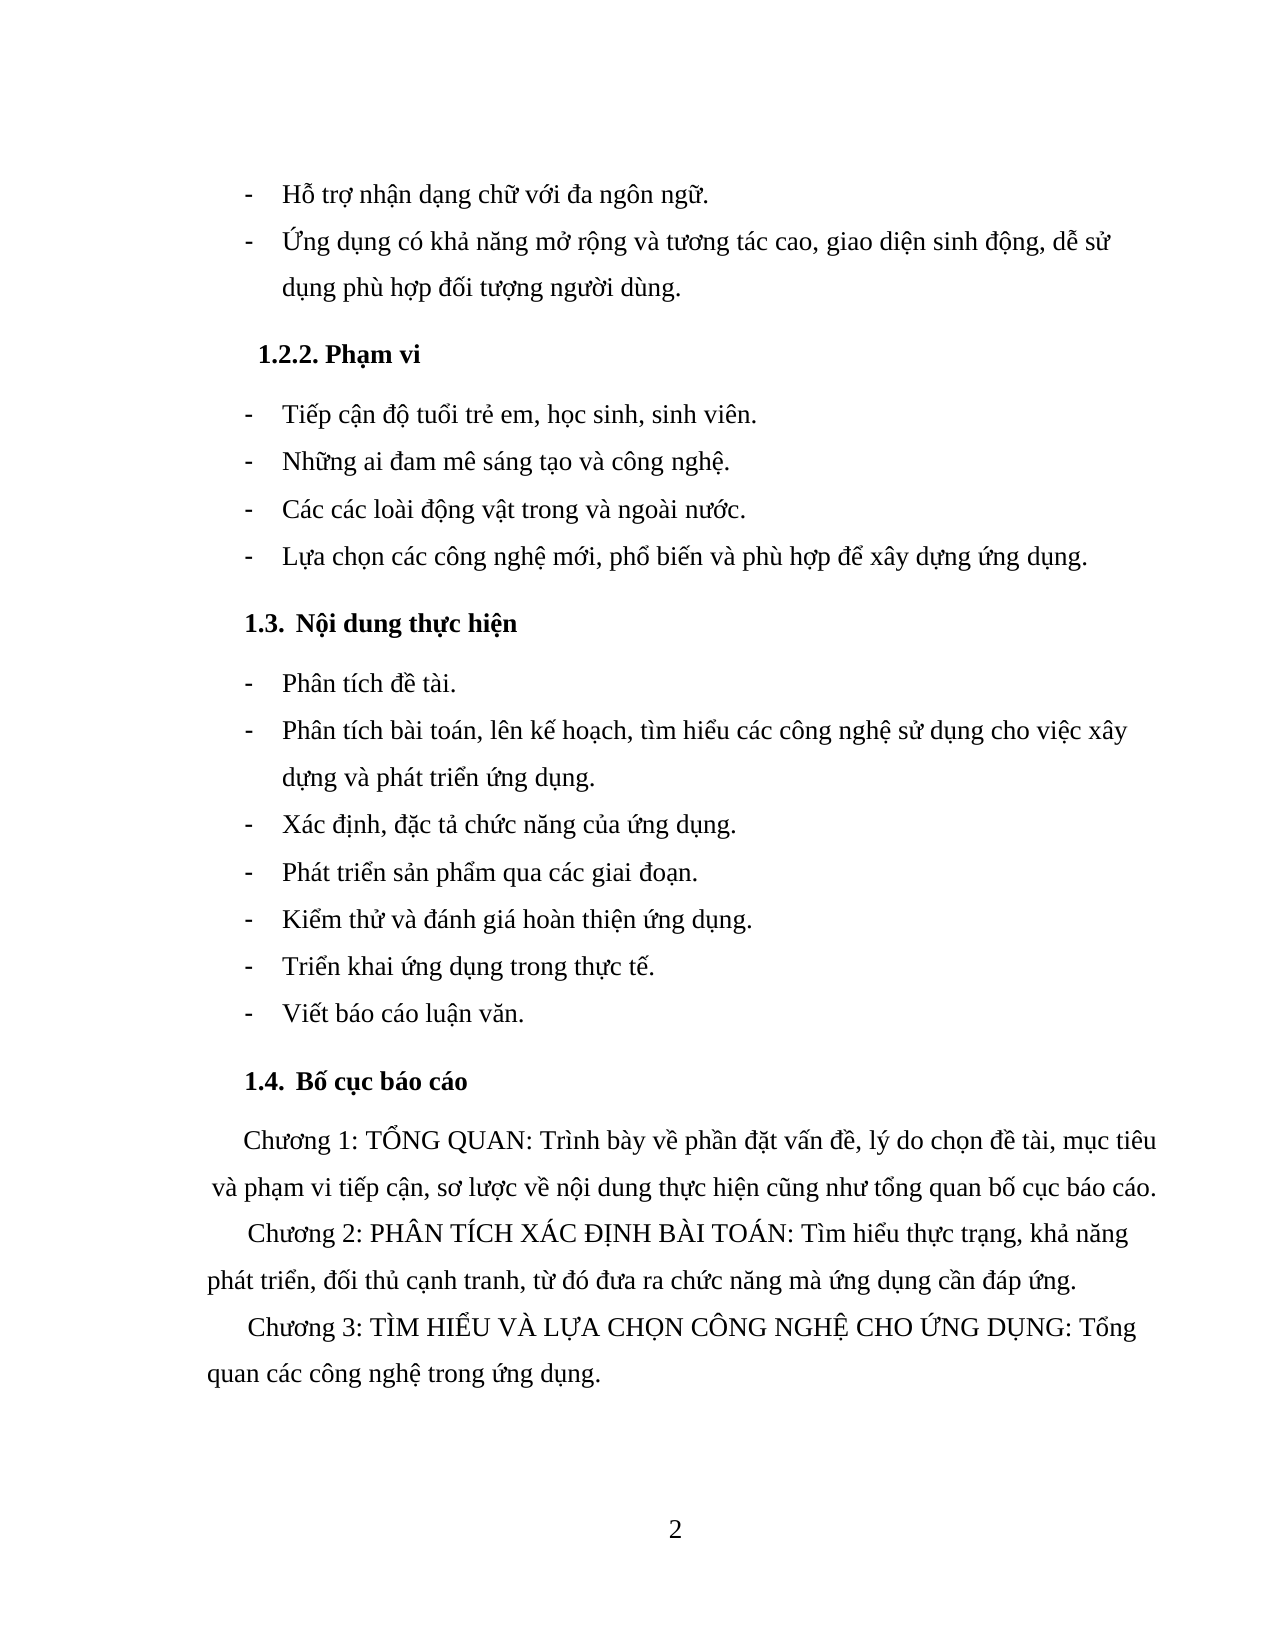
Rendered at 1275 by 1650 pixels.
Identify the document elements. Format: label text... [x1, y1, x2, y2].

list Kiểm thử và đánh giá hoàn thiện ứng dụng. [244, 903, 1219, 934]
text Chương 2: PHÂN TÍCH XÁC ĐỊNH BÀI TOÁN: Tìm hiểu thực trạng, khả năng phát triển, đối thủ cạnh tranh, từ đó đưa ra chức năng mà ứng dụng cần đáp ứng. [207, 1217, 1154, 1295]
list Các các loài động vật trong và ngoài nước. [244, 493, 1219, 524]
list Tiếp cận độ tuổi trẻ em, học sinh, sinh viên. [244, 398, 1219, 429]
list Xác định, đặc tả chức năng của ứng dụng. [244, 808, 1219, 839]
text Chương 1: TỔNG QUAN: Trình bày về phần đặt vấn đề, lý do chọn đề tài, mục tiêu và phạm vi tiếp cận, sơ lược về nội dung thực hiện cũng như tổng quan bố cục báo cáo. [200, 1124, 1157, 1202]
list Viết báo cáo luận văn. [244, 997, 1219, 1028]
list Ứng dụng có khả năng mở rộng và tương tác cao, giao diện sinh động, dễ sử dụng phù hợp đối tượng người dùng. [244, 225, 1157, 302]
list Những ai đam mê sáng tạo và công nghệ. [244, 445, 1219, 477]
list Phân tích đề tài. [244, 667, 1219, 698]
list Triển khai ứng dụng trong thực tế. [244, 950, 1219, 981]
text quan các công nghệ trong ứng dụng. [207, 1358, 1219, 1389]
text Chương 3: TÌM HIỂU VÀ LỰA CHỌN CÔNG NGHỆ CHO ỨNG DỤNG: Tổng [247, 1311, 1219, 1342]
subtitle Nội dung thực hiện [244, 607, 1219, 639]
subtitle Bố cục báo cáo [244, 1065, 1219, 1096]
subtitle Phạm vi [258, 338, 1219, 369]
list Lựa chọn các công nghệ mới, phổ biến và phù hợp để xây dựng ứng dụng. [244, 540, 1219, 571]
list Hỗ trợ nhận dạng chữ với đa ngôn ngữ. [244, 178, 1219, 209]
list Phát triển sản phẩm qua các giai đoạn. [244, 856, 1219, 887]
list Phân tích bài toán, lên kế hoạch, tìm hiểu các công nghệ sử dụng cho việc xây dựng và phát triển ứng dụng. [244, 714, 1157, 792]
